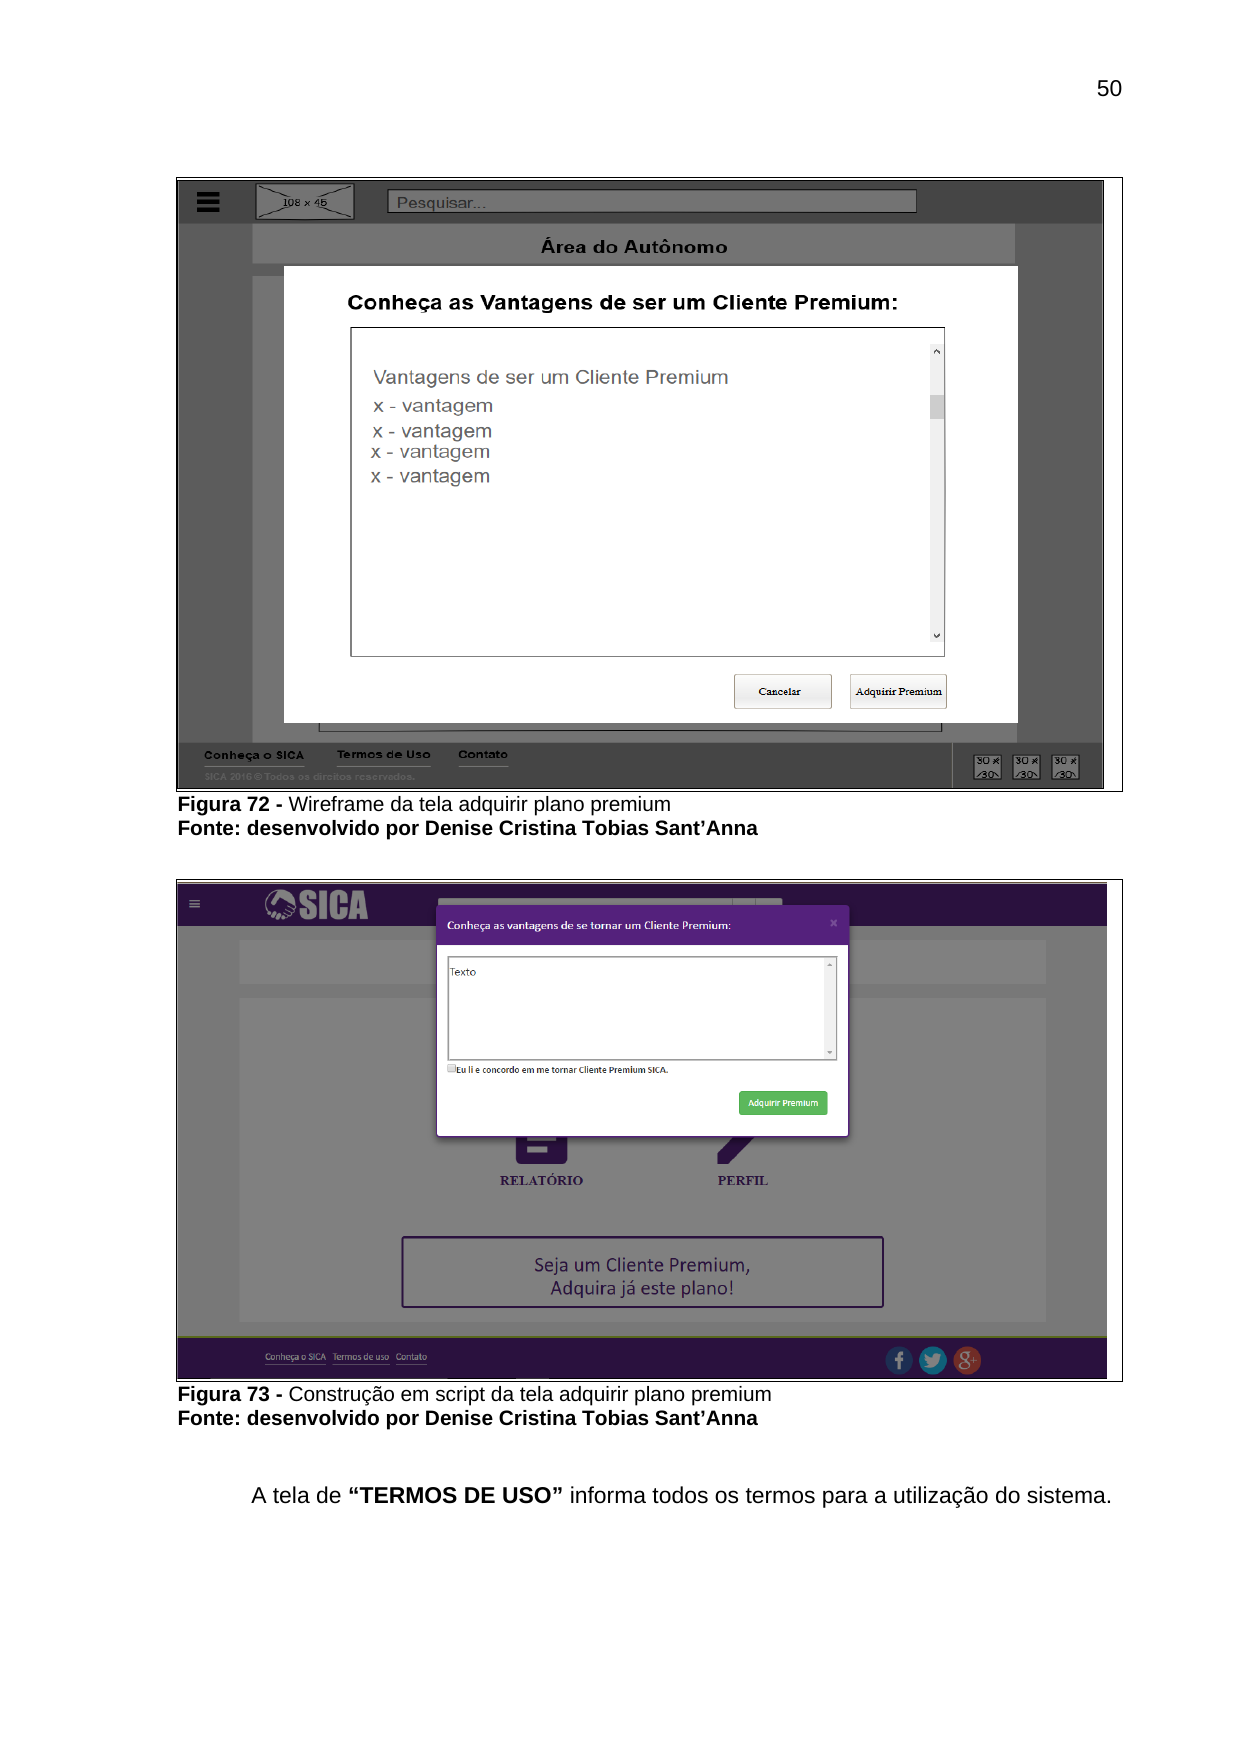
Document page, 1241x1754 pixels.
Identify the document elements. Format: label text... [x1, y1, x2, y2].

picture [178, 181, 1103, 788]
text Fonte: desenvolvido por Denise Cristina Tobias Sant’Anna [177, 1406, 1122, 1430]
text A tela de “TERMOS DE USO” informa todos os termos para a utilização do sistema. [177, 1482, 1122, 1509]
picture [177, 882, 1107, 1379]
text Fonte: desenvolvido por Denise Cristina Tobias Sant’Anna [177, 816, 1122, 840]
